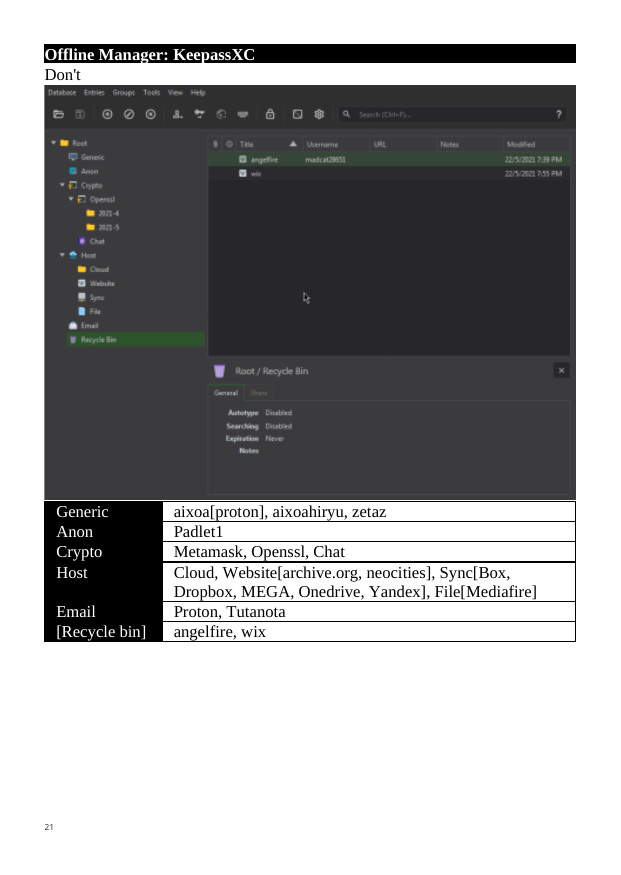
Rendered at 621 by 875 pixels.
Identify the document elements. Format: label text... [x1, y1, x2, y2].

table_cell Cloud, Website[archive.org, neocities], Sync[Box, Dropbox, MEGA, Onedrive, Yandex], File[Mediafire] [163, 563, 575, 601]
table_cell Anon [45, 522, 162, 541]
table_cell angelfire, wix [163, 622, 575, 641]
table_cell [Recycle bin] [45, 622, 162, 641]
table_cell Host [45, 563, 162, 601]
table_cell Email [45, 602, 162, 621]
table_cell Metamask, Openssl, Chat [163, 542, 575, 561]
table_cell Crypto [45, 542, 162, 561]
table_cell Proton, Tutanota [163, 602, 575, 621]
subtitle Offline Manager: KeepassXC [44, 44, 576, 63]
table_header Generic [45, 502, 162, 521]
table_cell Padlet1 [163, 522, 575, 541]
table_header aixoa[proton], aixoahiryu, zetaz [163, 502, 575, 521]
picture [44, 85, 576, 500]
text Don't [44, 65, 576, 84]
